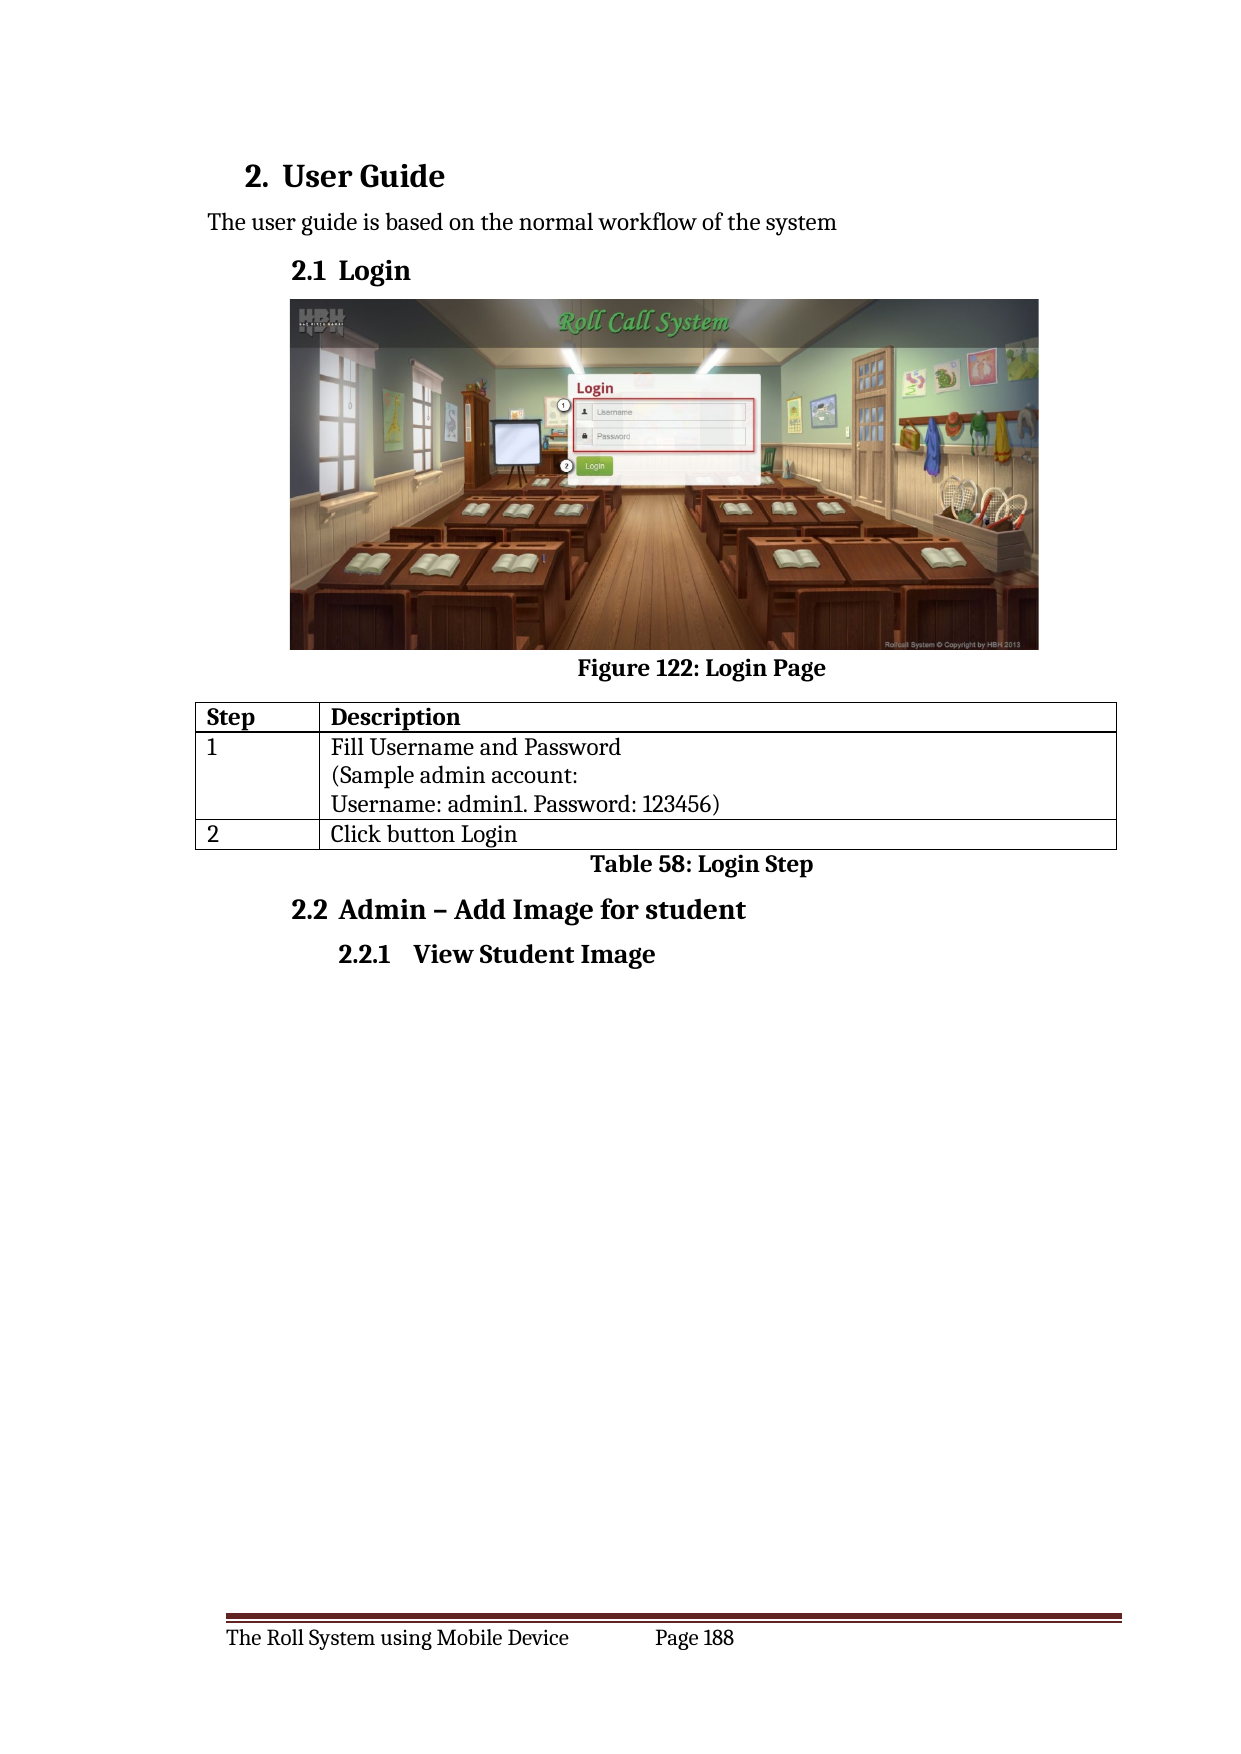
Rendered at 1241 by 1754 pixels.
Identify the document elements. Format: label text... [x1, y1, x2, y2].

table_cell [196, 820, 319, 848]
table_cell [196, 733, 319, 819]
subtitle View Student Image [338, 939, 1122, 970]
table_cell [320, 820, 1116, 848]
picture [289, 299, 1039, 650]
subtitle User Guide [244, 157, 1122, 196]
subtitle Admin – Add Image for student [291, 893, 1122, 927]
subtitle Login [291, 254, 1122, 287]
list Figure 122: Login Page [282, 654, 1122, 683]
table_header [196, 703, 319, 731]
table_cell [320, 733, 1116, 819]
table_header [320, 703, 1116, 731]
list Table 58: Login Step [282, 849, 1122, 878]
text The user guide is based on the normal workflow of the system [207, 208, 1122, 237]
